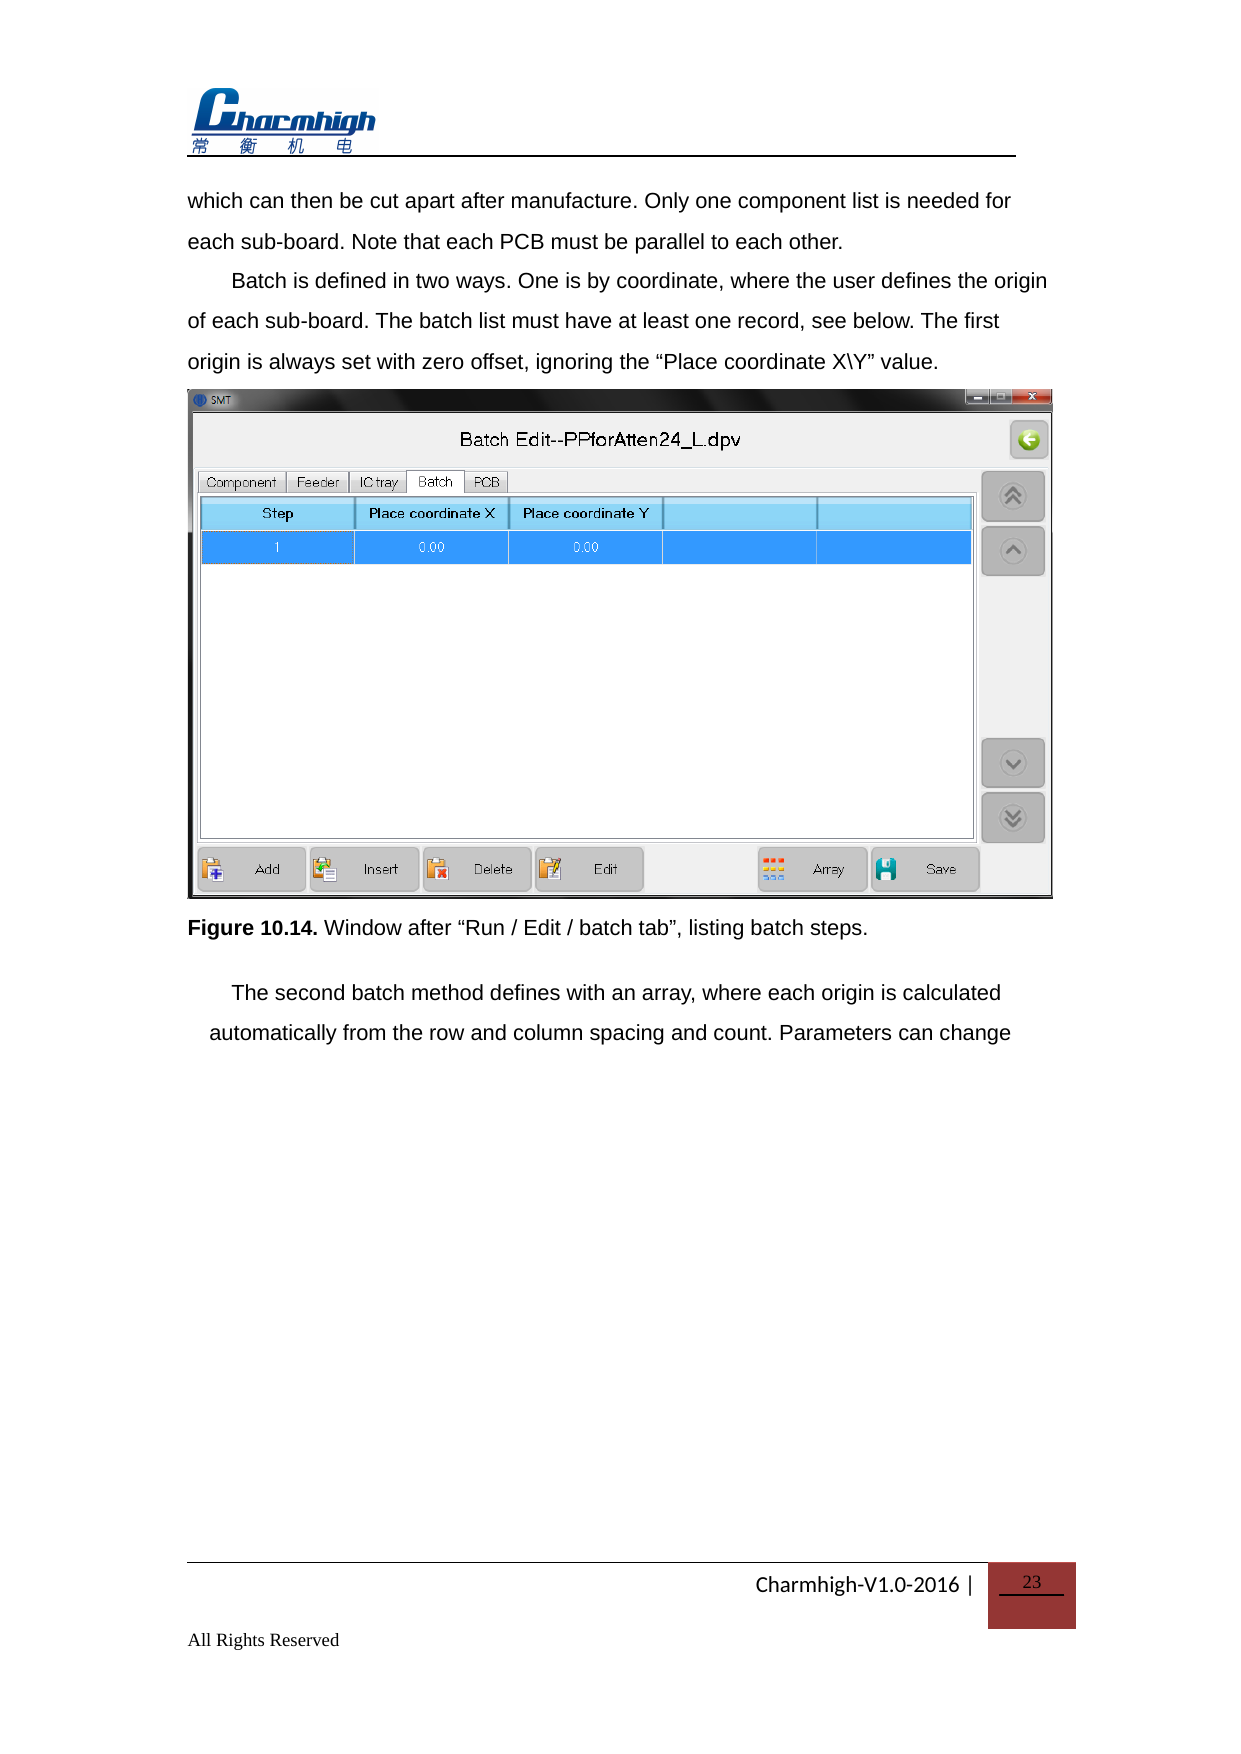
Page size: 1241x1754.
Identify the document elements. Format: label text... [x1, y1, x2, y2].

picture [187, 88, 379, 154]
text Batch is defined in two ways. One is by coordinate, where the user defines the origin of each sub-board. The batch list must have at least one record, see below. The first origin is always set with zero offset, ignoring the “Place coordinate X\Y” value. [187, 264, 1053, 378]
picture [187, 389, 1053, 899]
text The second batch method defines with an array, where each origin is calculated automatically from the row and column spacing and count. Parameters can change [209, 976, 1053, 1049]
text Figure 10.14. Window after “Run / Edit / batch tab”, listing batch steps. [187, 911, 1053, 943]
